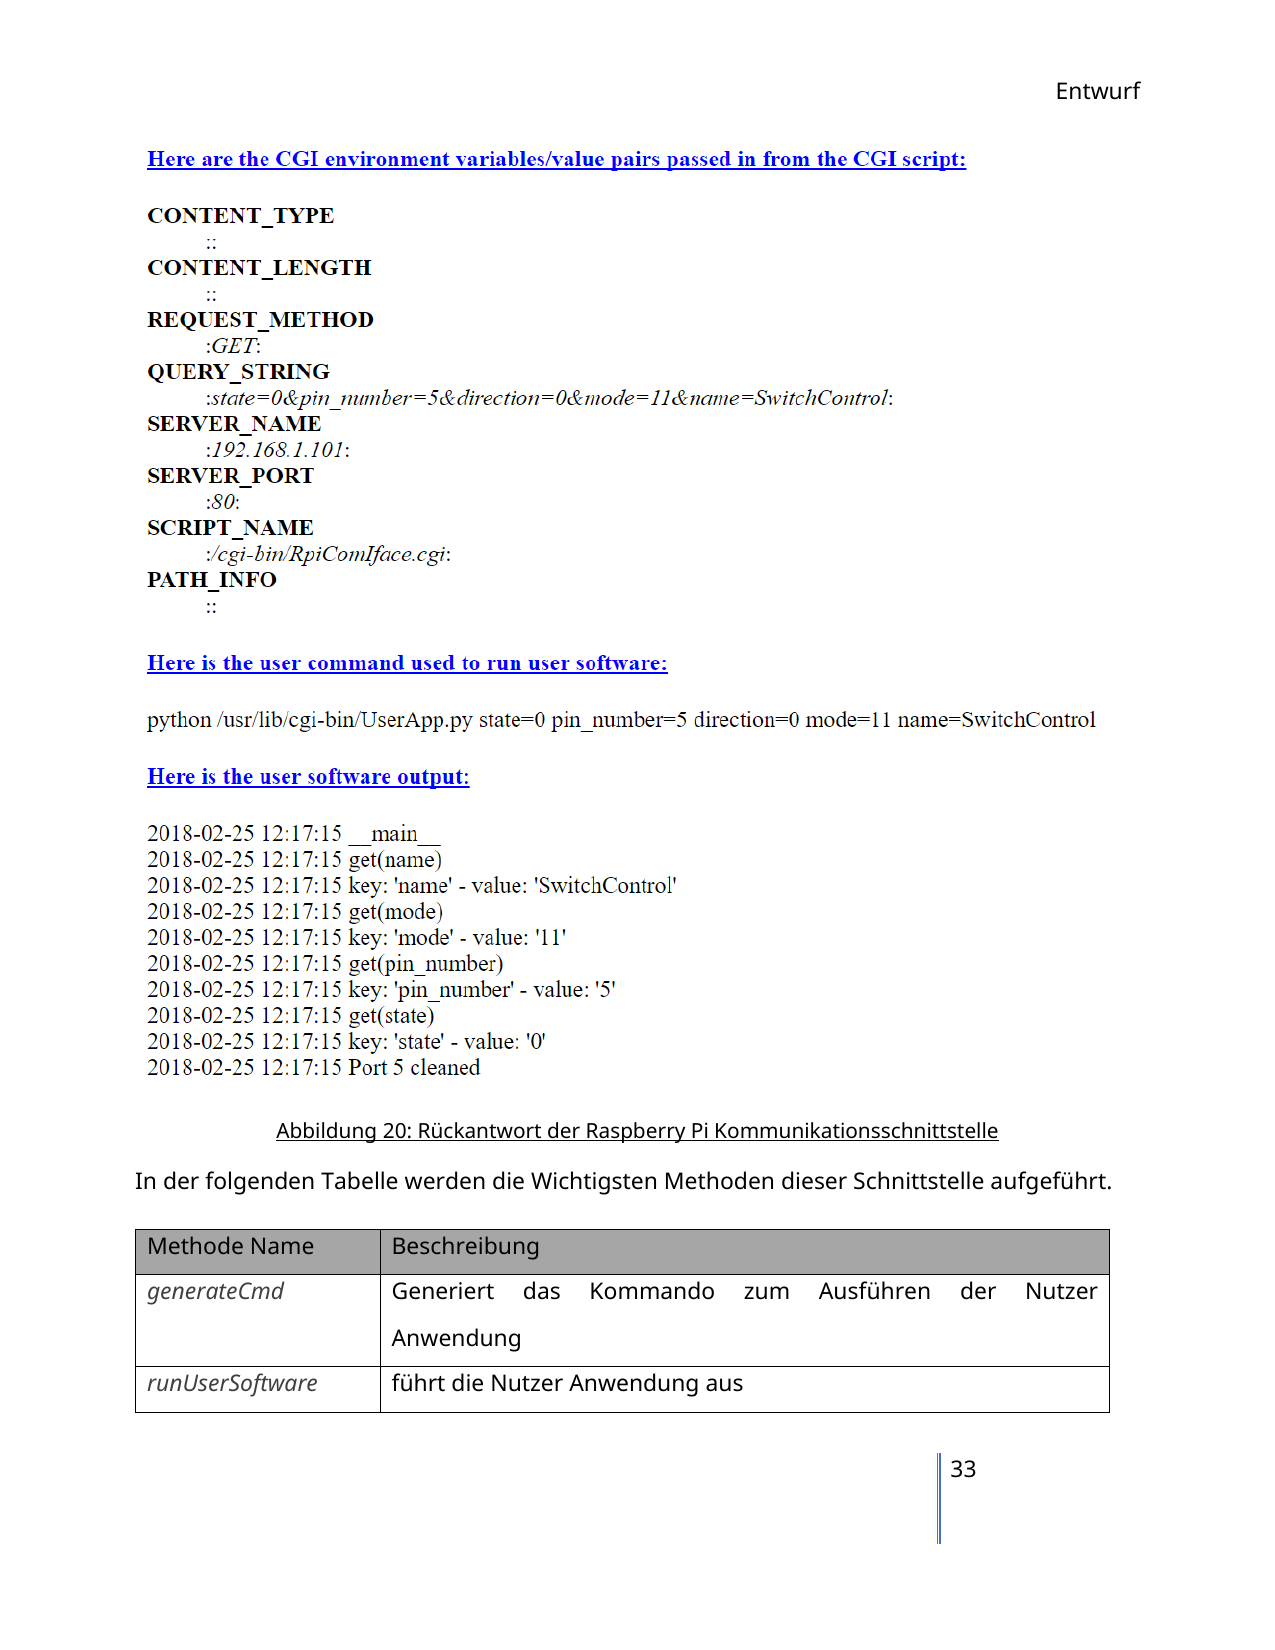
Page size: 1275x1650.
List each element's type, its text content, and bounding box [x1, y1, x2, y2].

table_header Beschreibung [381, 1230, 1109, 1274]
table_cell runUserSoftware [136, 1367, 380, 1412]
table_cell generateCmd [136, 1275, 380, 1366]
table_header Methode Name [136, 1230, 380, 1274]
table_cell führt die Nutzer Anwendung aus [381, 1367, 1109, 1412]
picture [135, 135, 1101, 1084]
table_cell Generiert das Kommando zum Ausführen der Nutzer Anwendung [381, 1275, 1109, 1366]
text In der folgenden Tabelle werden die Wichtigsten Methoden dieser Schnittstelle aufgeführt. [135, 1165, 1140, 1196]
text Abbildung 20: Rückantwort der Raspberry Pi Kommunikationsschnittstelle [135, 1116, 1140, 1144]
